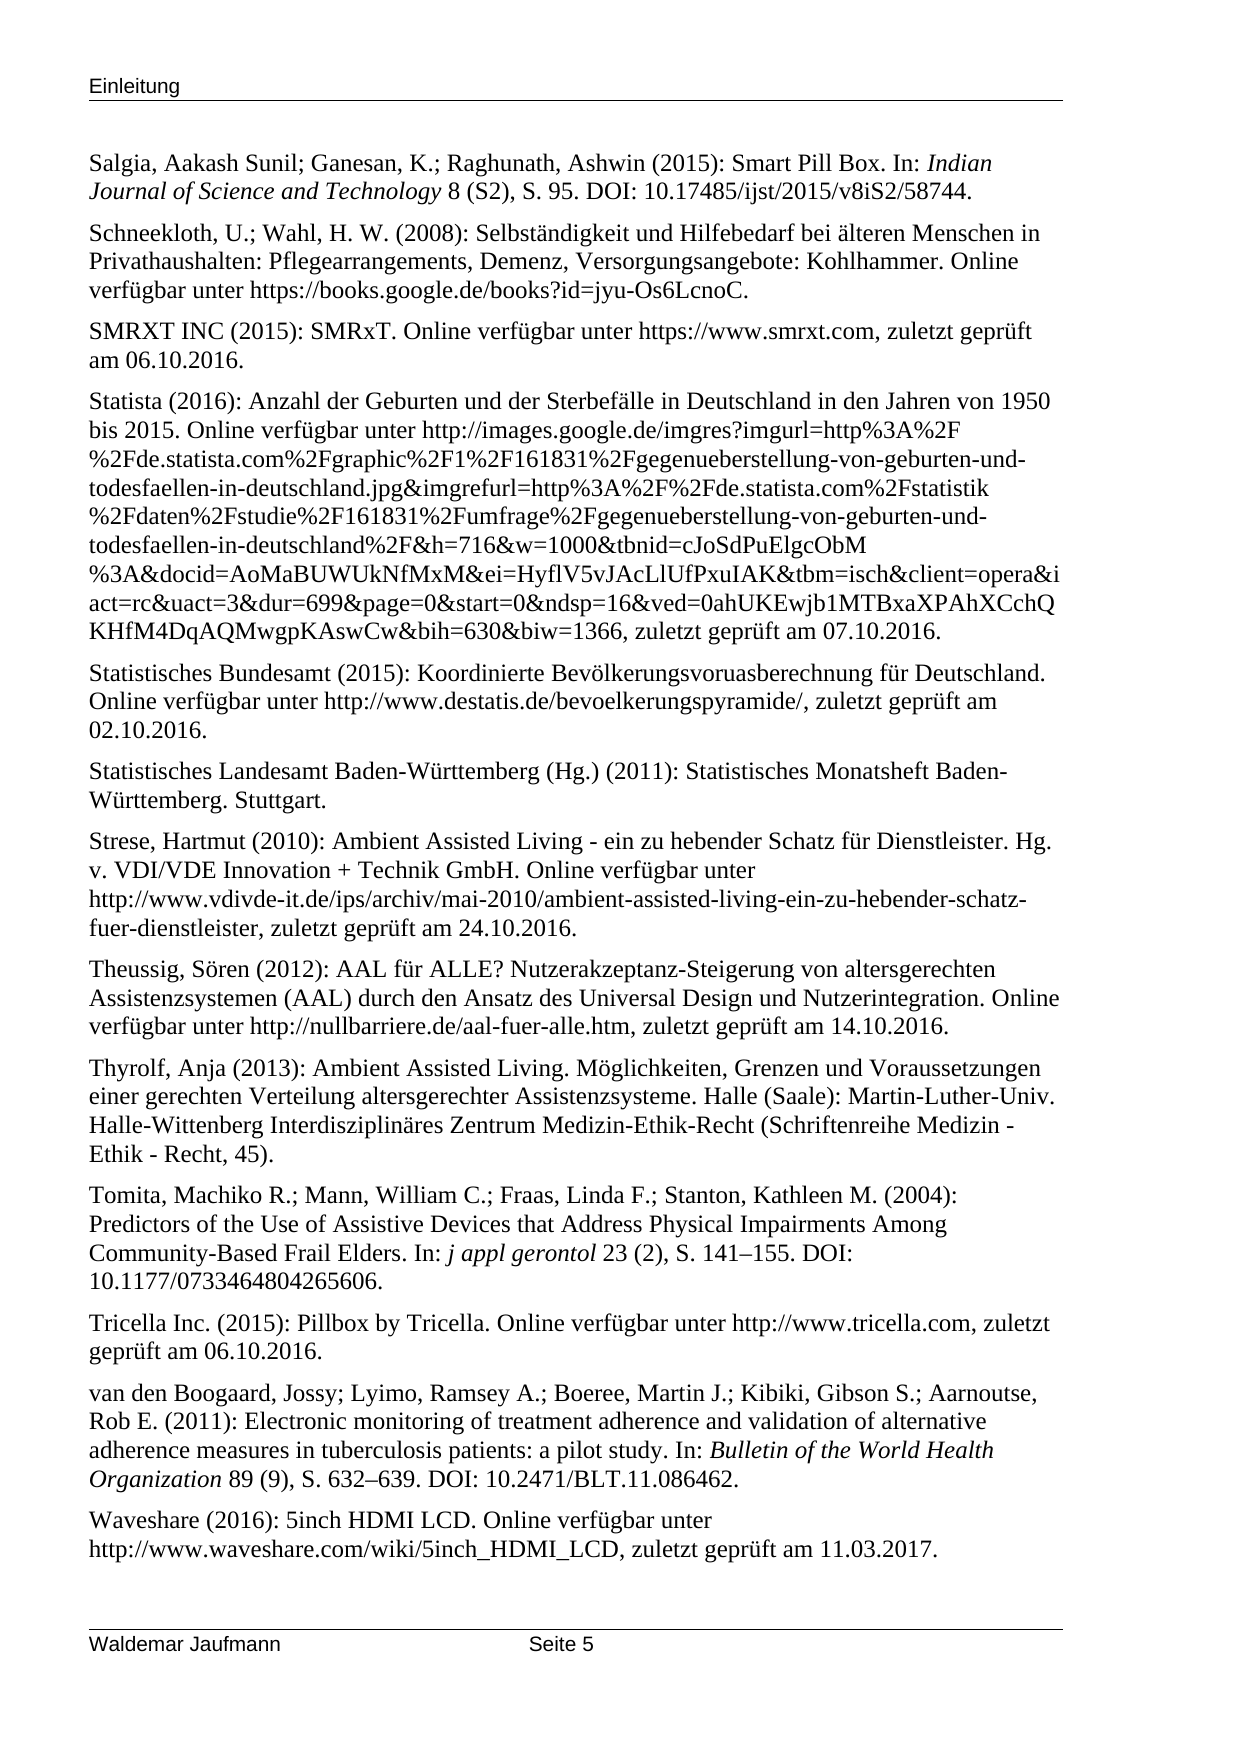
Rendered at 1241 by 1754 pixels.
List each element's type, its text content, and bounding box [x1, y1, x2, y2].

text Statistisches Bundesamt (2015): Koordinierte Bevölkerungsvoruasberechnung für Deutschland. Online verfügbar unter http://www.destatis.de/bevoelkerungspyramide/, zuletzt geprüft am 02.10.2016. [89, 658, 1063, 744]
text SMRXT INC (2015): SMRxT. Online verfügbar unter https://www.smrxt.com, zuletzt geprüft am 06.10.2016. [89, 316, 1063, 374]
text Salgia, Aakash Sunil; Ganesan, K.; Raghunath, Ashwin (2015): Smart Pill Box. In: Indian Journal of Science and Technology 8 (S2), S. 95. DOI: 10.17485/ijst/2015/v8iS2/58744. [89, 148, 1063, 205]
text Statista (2016): Anzahl der Geburten und der Sterbefälle in Deutschland in den Jahren von 1950 bis 2015. Online verfügbar unter http://images.google.de/imgres?imgurl=http%3A%2F%2Fde.statista.com%2Fgraphic%2F1%2F161831%2Fgegenueberstellung-von-geburten-und-todesfaellen-in-deutschland.jpg&imgrefurl=http%3A%2F%2Fde.statista.com%2Fstatistik%2Fdaten%2Fstudie%2F161831%2Fumfrage%2Fgegenueberstellung-von-geburten-und-todesfaellen-in-deutschland%2F&h=716&w=1000&tbnid=cJoSdPuElgcObM%3A&docid=AoMaBUWUkNfMxM&ei=HyflV5vJAcLlUfPxuIAK&tbm=isch&client=opera&iact=rc&uact=3&dur=699&page=0&start=0&ndsp=16&ved=0ahUKEwjb1MTBxaXPAhXCchQKHfM4DqAQMwgpKAswCw&bih=630&biw=1366, zuletzt geprüft am 07.10.2016. [89, 386, 1063, 645]
text Thyrolf, Anja (2013): Ambient Assisted Living. Möglichkeiten, Grenzen und Voraussetzungen einer gerechten Verteilung altersgerechter Assistenzsysteme. Halle (Saale): Martin-Luther-Univ. Halle-Wittenberg Interdisziplinäres Zentrum Medizin-Ethik-Recht (Schriftenreihe Medizin - Ethik - Recht, 45). [89, 1053, 1063, 1168]
text Tricella Inc. (2015): Pillbox by Tricella. Online verfügbar unter http://www.tricella.com, zuletzt geprüft am 06.10.2016. [89, 1308, 1063, 1365]
text Strese, Hartmut (2010): Ambient Assisted Living - ein zu hebender Schatz für Dienstleister. Hg. v. VDI/VDE Innovation + Technik GmbH. Online verfügbar unter http://www.vdivde-it.de/ips/archiv/mai-2010/ambient-assisted-living-ein-zu-hebender-schatz-fuer-dienstleister, zuletzt geprüft am 24.10.2016. [89, 826, 1063, 941]
text Tomita, Machiko R.; Mann, William C.; Fraas, Linda F.; Stanton, Kathleen M. (2004): Predictors of the Use of Assistive Devices that Address Physical Impairments Among Community-Based Frail Elders. In: j appl gerontol 23 (2), S. 141–155. DOI: 10.1177/0733464804265606. [89, 1180, 1063, 1295]
text van den Boogaard, Jossy; Lyimo, Ramsey A.; Boeree, Martin J.; Kibiki, Gibson S.; Aarnoutse, Rob E. (2011): Electronic monitoring of treatment adherence and validation of alternative adherence measures in tuberculosis patients: a pilot study. In: Bulletin of the World Health Organization 89 (9), S. 632–639. DOI: 10.2471/BLT.11.086462. [89, 1378, 1063, 1493]
text Theussig, Sören (2012): AAL für ALLE? Nutzerakzeptanz-Steigerung von altersgerechten Assistenzsystemen (AAL) durch den Ansatz des Universal Design und Nutzerintegration. Online verfügbar unter http://nullbarriere.de/aal-fuer-alle.htm, zuletzt geprüft am 14.10.2016. [89, 954, 1063, 1040]
text Schneekloth, U.; Wahl, H. W. (2008): Selbständigkeit und Hilfebedarf bei älteren Menschen in Privathaushalten: Pflegearrangements, Demenz, Versorgungsangebote: Kohlhammer. Online verfügbar unter https://books.google.de/books?id=jyu-Os6LcnoC. [89, 218, 1063, 304]
text Waveshare (2016): 5inch HDMI LCD. Online verfügbar unter http://www.waveshare.com/wiki/5inch_HDMI_LCD, zuletzt geprüft am 11.03.2017. [89, 1505, 1063, 1563]
text Statistisches Landesamt Baden-Württemberg (Hg.) (2011): Statistisches Monatsheft Baden-Württemberg. Stuttgart. [89, 756, 1063, 814]
